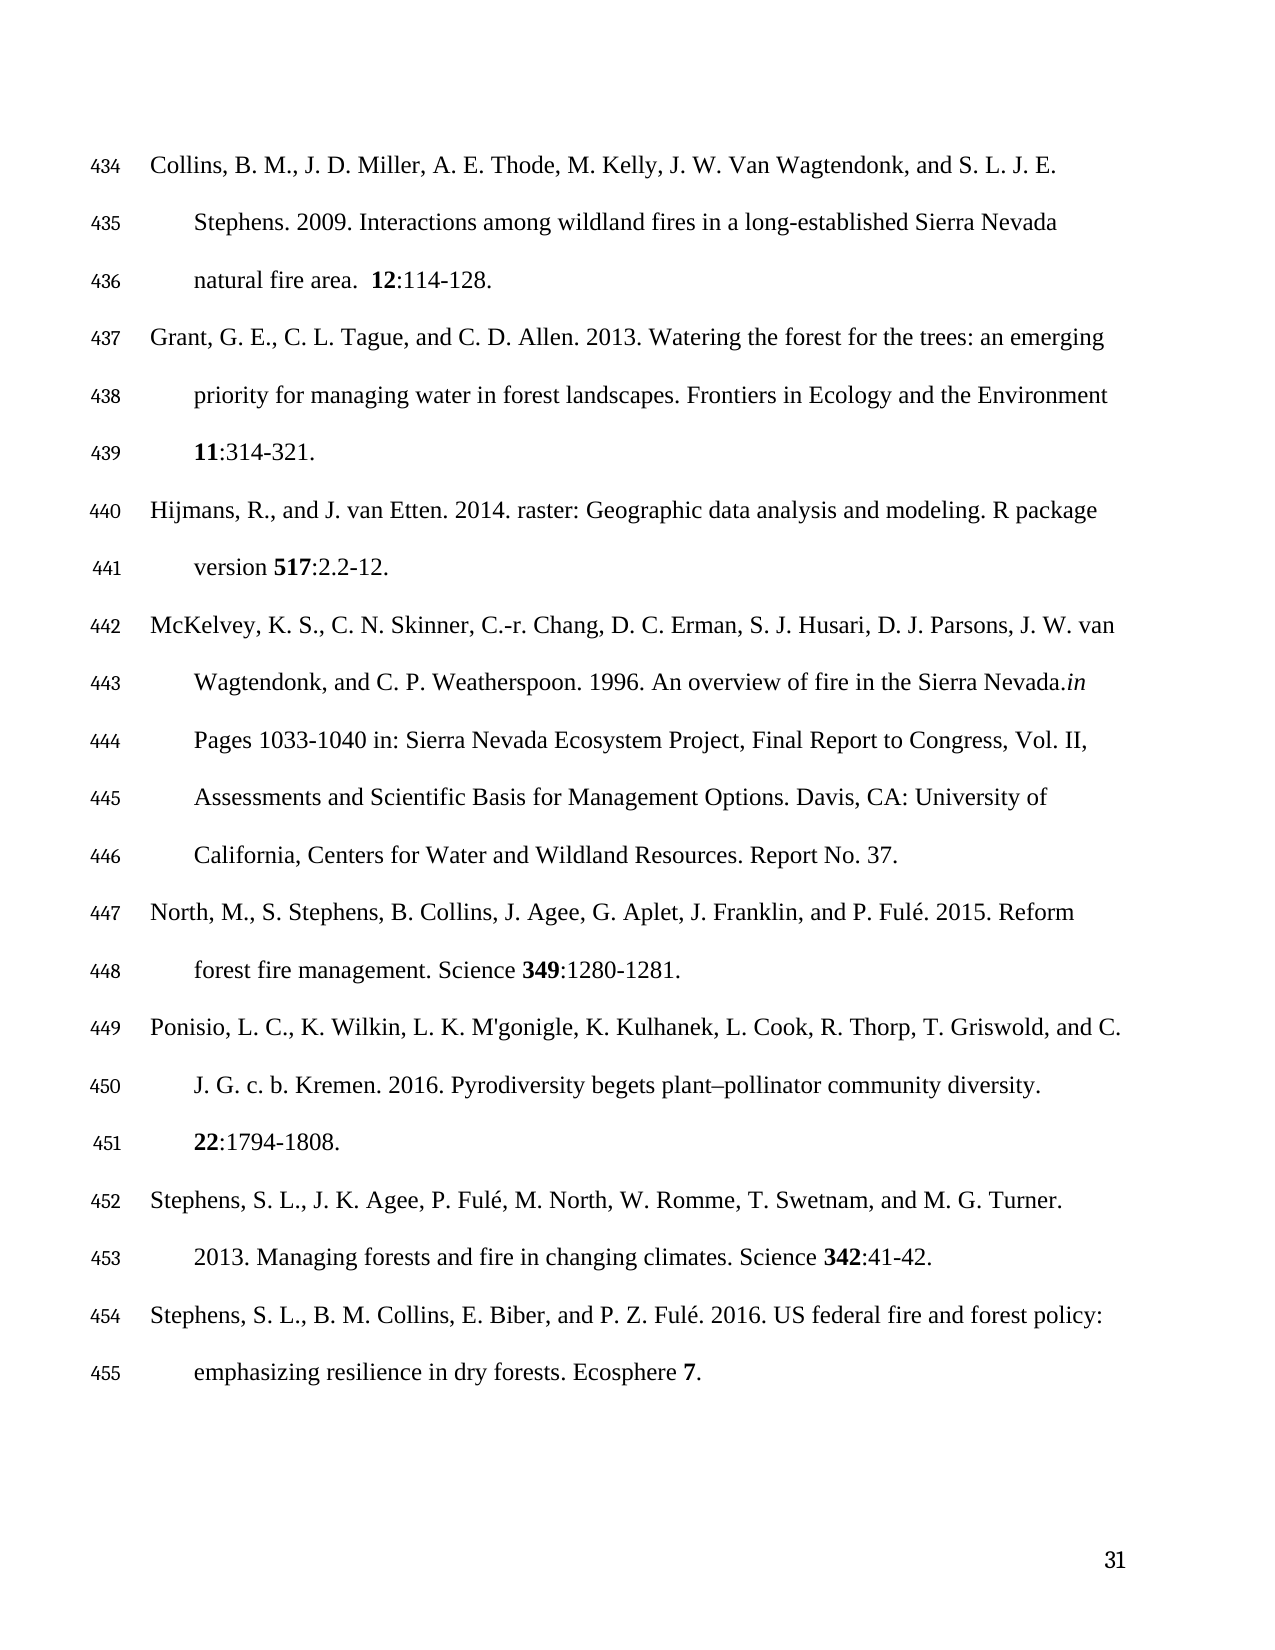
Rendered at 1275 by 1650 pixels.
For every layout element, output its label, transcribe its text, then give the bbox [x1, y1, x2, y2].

text Ponisio, L. C., K. Wilkin, L. K. M'gonigle, K. Kulhanek, L. Cook, R. Thorp, T. Griswold, and C. J. G. c. b. Kremen. 2016. Pyrodiversity begets plant–pollinator community diversity. 22:1794-1808. [150, 1012, 1125, 1156]
text Hijmans, R., and J. van Etten. 2014. raster: Geographic data analysis and modeling. R package version 517:2.2-12. [150, 495, 1125, 581]
text Stephens, S. L., J. K. Agee, P. Fulé, M. North, W. Romme, T. Swetnam, and M. G. Turner. 2013. Managing forests and fire in changing climates. Science 342:41-42. [150, 1185, 1125, 1271]
text Collins, B. M., J. D. Miller, A. E. Thode, M. Kelly, J. W. Van Wagtendonk, and S. L. J. E. Stephens. 2009. Interactions among wildland fires in a long-established Sierra Nevada natural fire area. 12:114-128. [150, 150, 1125, 294]
text Stephens, S. L., B. M. Collins, E. Biber, and P. Z. Fulé. 2016. US federal fire and forest policy: emphasizing resilience in dry forests. Ecosphere 7. [150, 1300, 1125, 1386]
text McKelvey, K. S., C. N. Skinner, C.-r. Chang, D. C. Erman, S. J. Husari, D. J. Parsons, J. W. van Wagtendonk, and C. P. Weatherspoon. 1996. An overview of fire in the Sierra Nevada.in Pages 1033-1040 in: Sierra Nevada Ecosystem Project, Final Report to Congress, Vol. II, Assessments and Scientific Basis for Management Options. Davis, CA: University of California, Centers for Water and Wildland Resources. Report No. 37. [150, 610, 1125, 869]
text North, M., S. Stephens, B. Collins, J. Agee, G. Aplet, J. Franklin, and P. Fulé. 2015. Reform forest fire management. Science 349:1280-1281. [150, 897, 1125, 984]
text Grant, G. E., C. L. Tague, and C. D. Allen. 2013. Watering the forest for the trees: an emerging priority for managing water in forest landscapes. Frontiers in Ecology and the Environment 11:314-321. [150, 322, 1125, 466]
